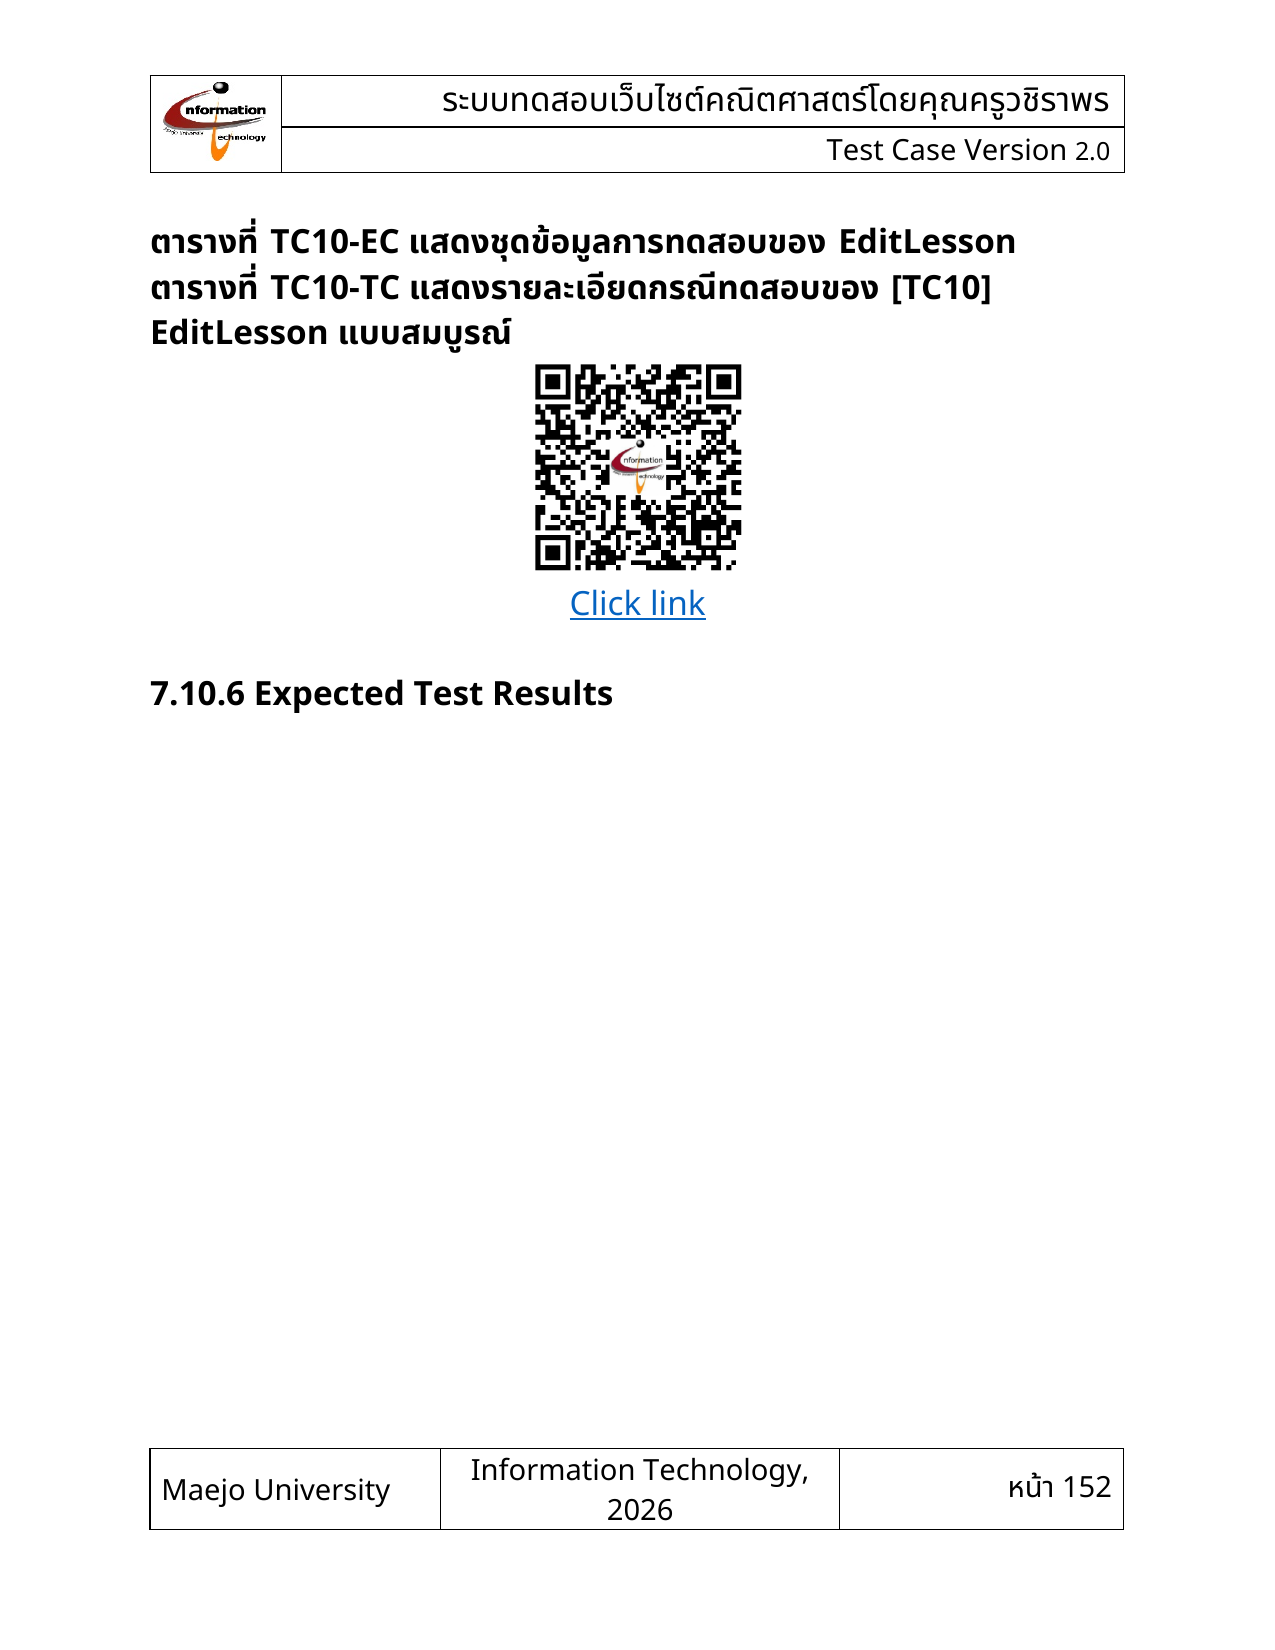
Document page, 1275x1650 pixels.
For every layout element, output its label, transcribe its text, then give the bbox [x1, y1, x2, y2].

text ตารางที่ TC10-TC แสดงรายละเอียดกรณีทดสอบของ [TC10] EditLesson แบบสมบูรณ์ [150, 263, 1125, 354]
picture [162, 82, 266, 161]
text Click link [150, 579, 1125, 625]
picture [525, 354, 750, 580]
text 7.10.6 Expected Test Results [150, 670, 1125, 716]
text ตารางที่ TC10-EC แสดงชุดข้อมูลการทดสอบของ EditLesson [150, 218, 1125, 263]
